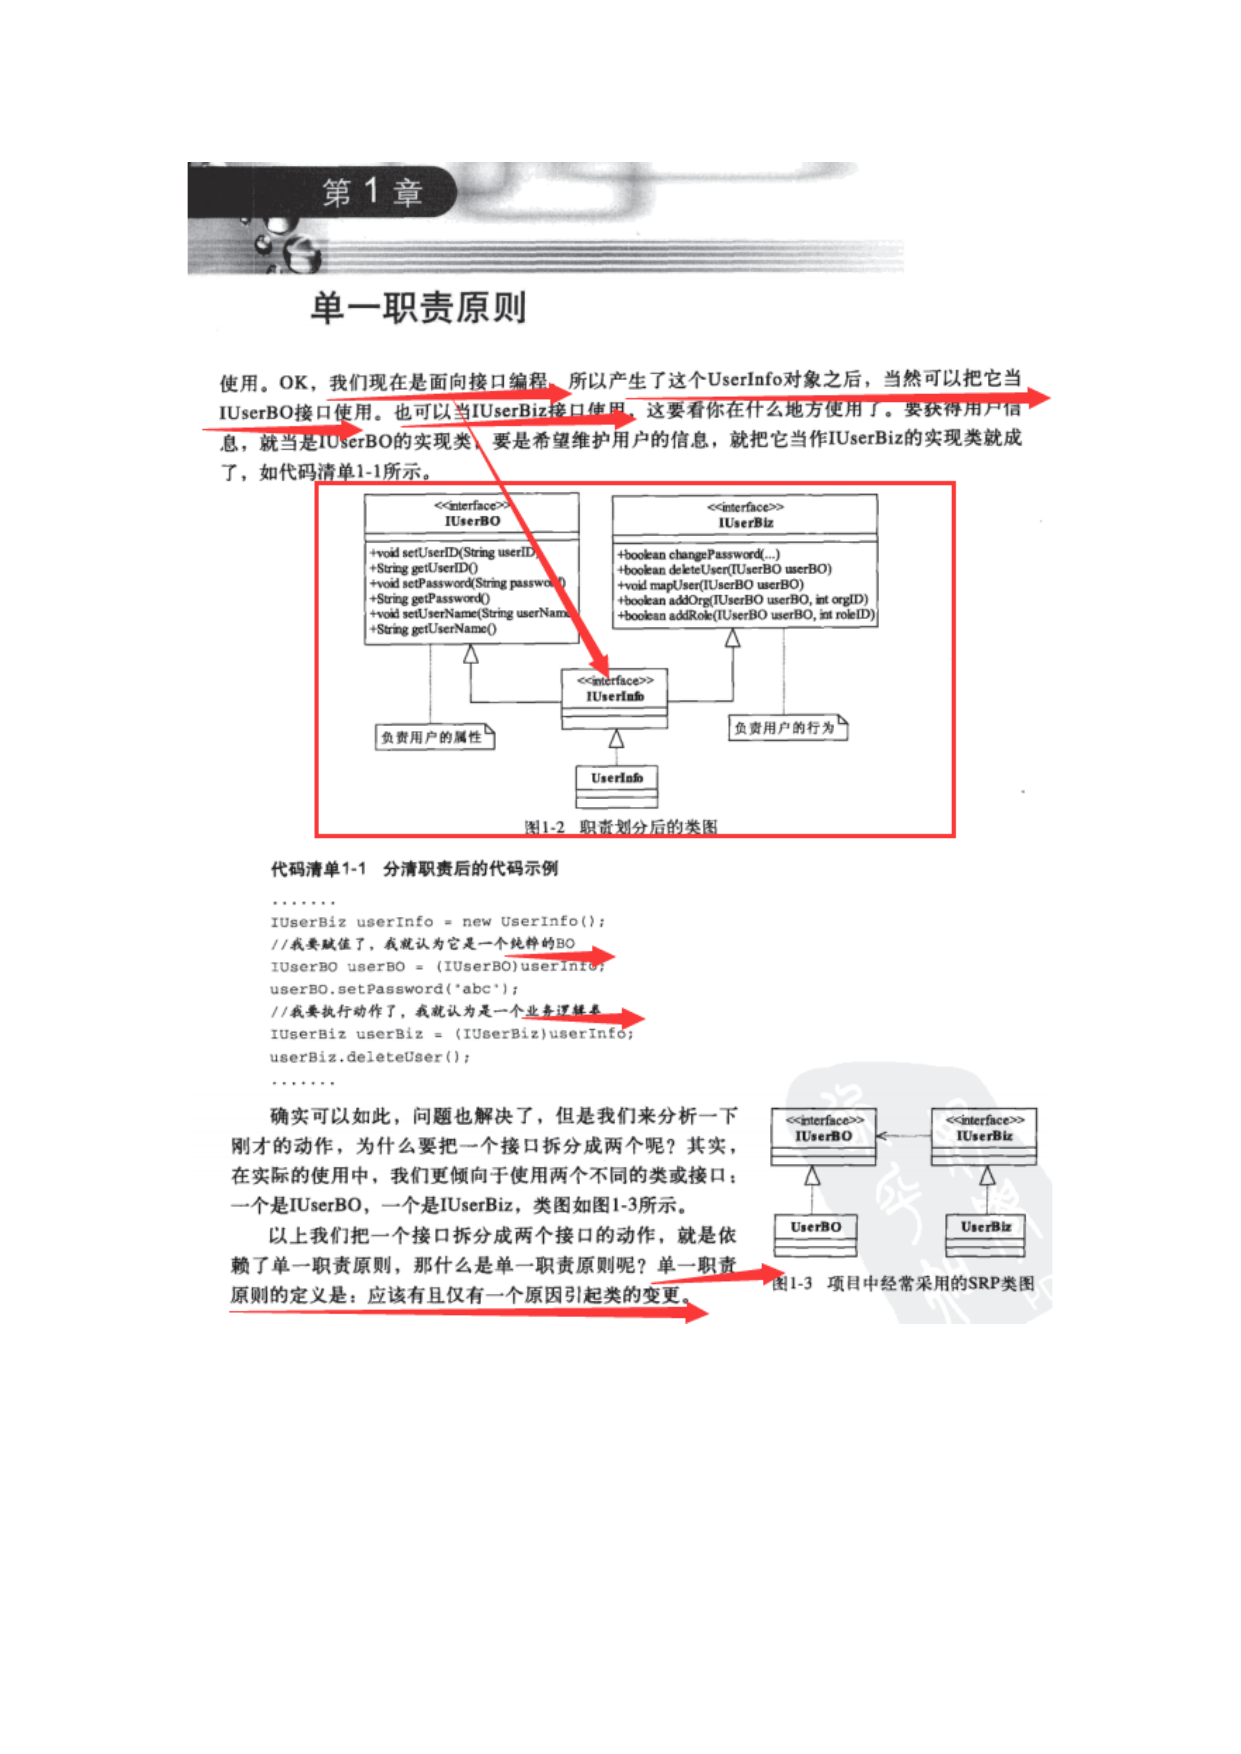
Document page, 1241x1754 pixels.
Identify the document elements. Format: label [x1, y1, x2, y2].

picture [187, 162, 1052, 335]
picture [187, 357, 1053, 1324]
